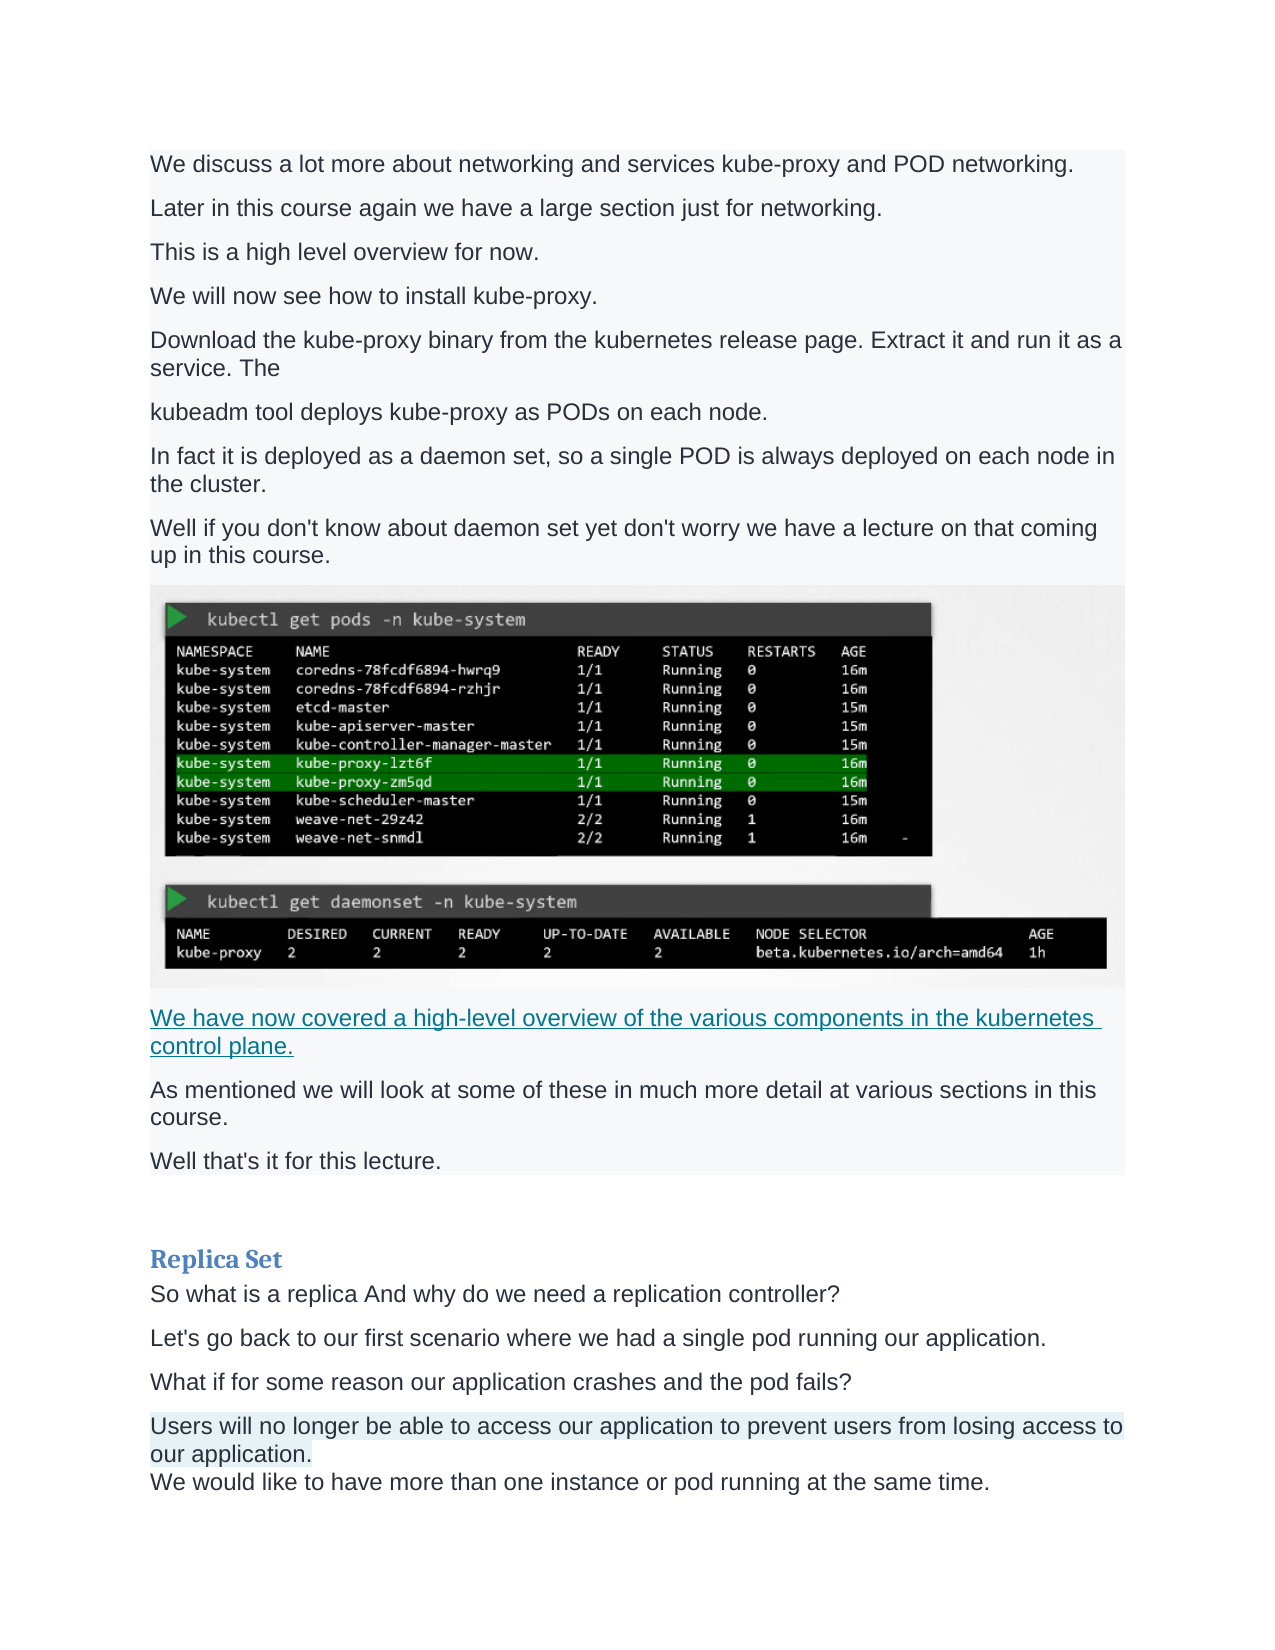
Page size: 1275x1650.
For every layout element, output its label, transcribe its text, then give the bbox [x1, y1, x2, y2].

text As mentioned we will look at some of these in much more detail at various sections in this course. [150, 1076, 1125, 1131]
text We have now covered a high-level overview of the various components in the kubernetes control plane. [150, 1004, 1125, 1059]
text Well if you don't know about daemon set yet don't worry we have a lecture on that coming up in this course. [150, 514, 1125, 569]
text What if for some reason our application crashes and the pod fails? [150, 1368, 1125, 1396]
text We will now see how to install kube-proxy. [150, 282, 1125, 310]
text We discuss a lot more about networking and services kube-proxy and POD networking. [150, 150, 1125, 178]
text We would like to have more than one instance or pod running at the same time. [150, 1467, 1125, 1495]
text Let's go back to our first scenario where we had a single pod running our application. [150, 1324, 1125, 1352]
text kubeadm tool deploys kube-proxy as PODs on each node. [150, 398, 1125, 426]
text Download the kube-proxy binary from the kubernetes release page. Extract it and run it as a service. The [150, 326, 1125, 381]
text Well that's it for this lecture. [150, 1147, 1125, 1175]
picture [150, 585, 1125, 988]
text In fact it is deployed as a daemon set, so a single POD is always deployed on each node in the cluster. [150, 442, 1125, 497]
subtitle Replica Set [150, 1244, 1125, 1276]
text This is a high level overview for now. [150, 238, 1125, 266]
text Users will no longer be able to access our application to prevent users from losing access to our application. [312, 1412, 1125, 1467]
text Later in this course again we have a large section just for networking. [150, 194, 1125, 222]
text So what is a replica And why do we need a replication controller? [150, 1280, 1125, 1308]
